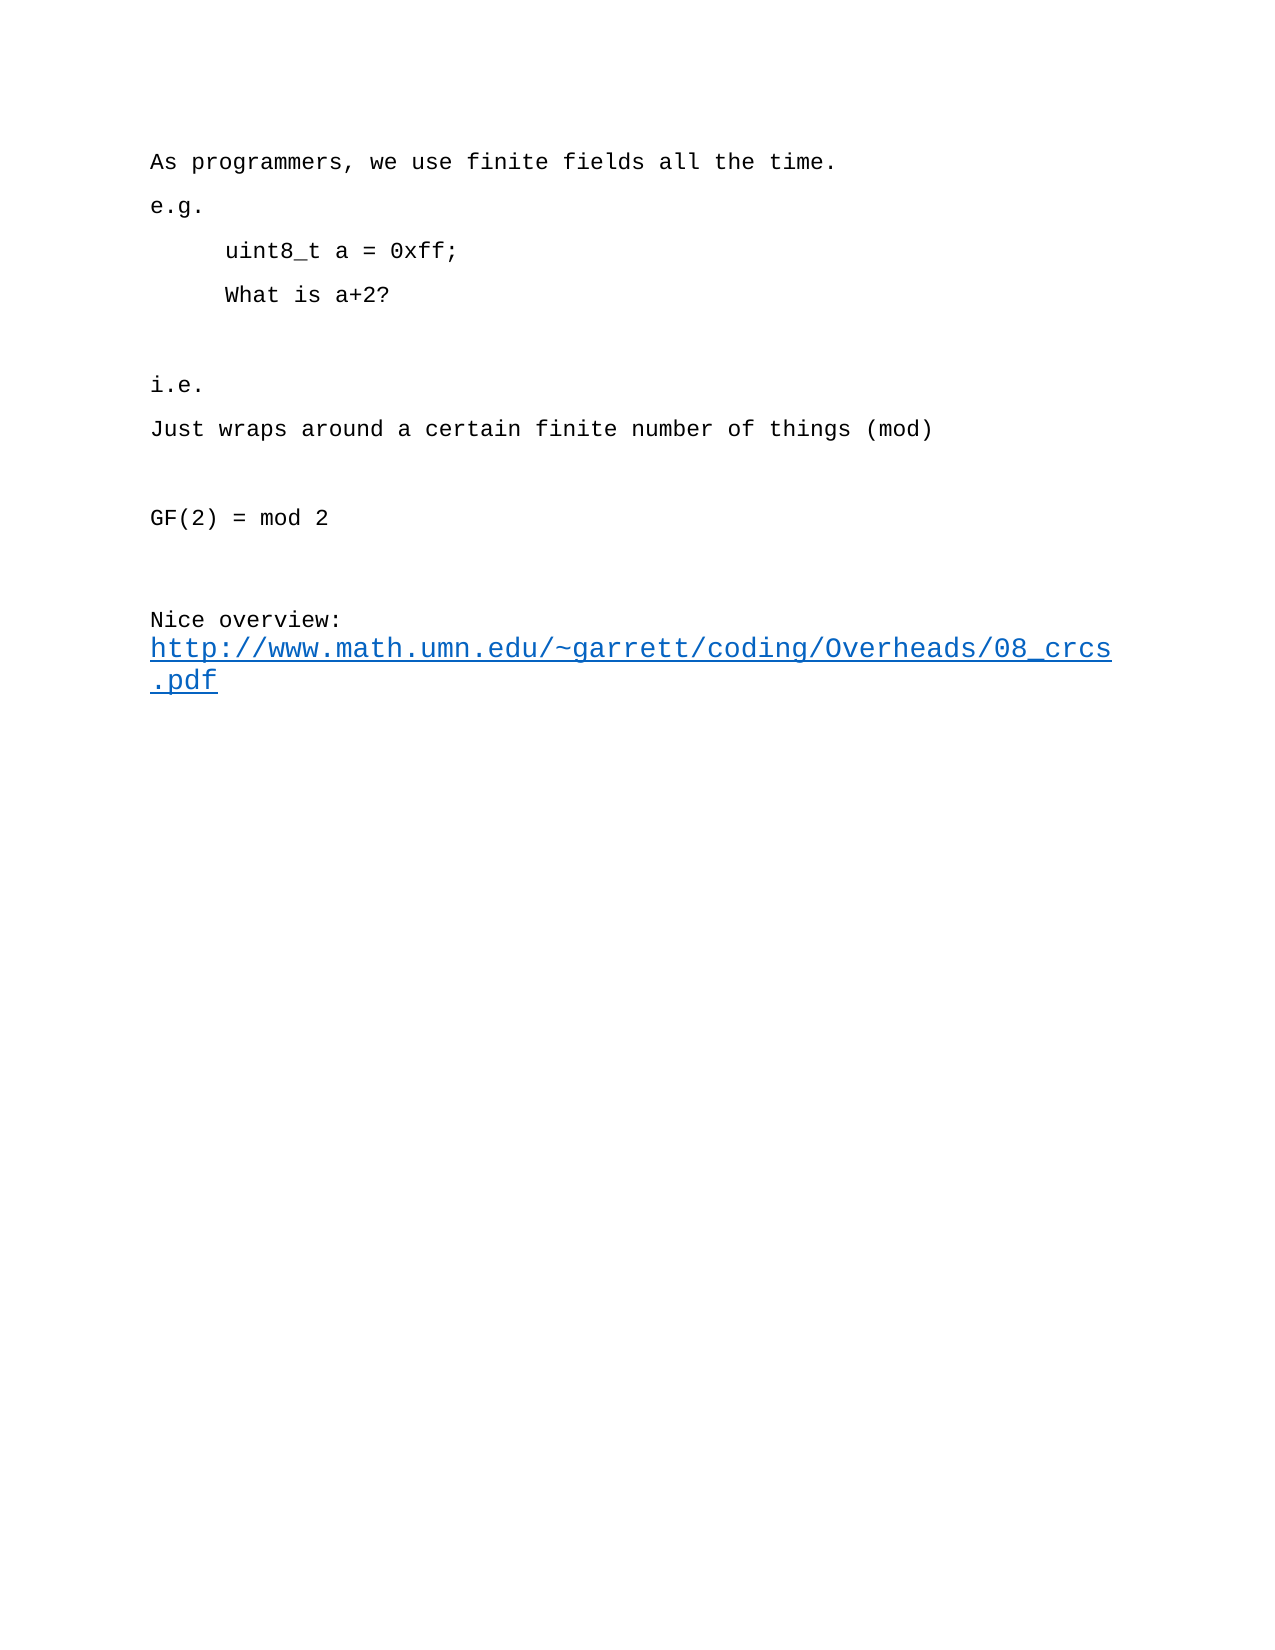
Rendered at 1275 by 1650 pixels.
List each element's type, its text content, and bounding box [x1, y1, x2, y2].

text Just wraps around a certain finite number of things (mod) [150, 417, 1125, 443]
text uint8_t a = 0xff; [225, 239, 1125, 265]
text i.e. [150, 373, 1125, 399]
text As programmers, we use finite fields all the time. [150, 150, 1125, 176]
text GF(2) = mod 2 [150, 507, 1125, 533]
text What is a+2? [225, 284, 1125, 310]
text Nice overview: http://www.math.umn.edu/~garrett/coding/Overheads/08_crcs.pdf [150, 608, 1125, 698]
text e.g. [150, 194, 1125, 221]
